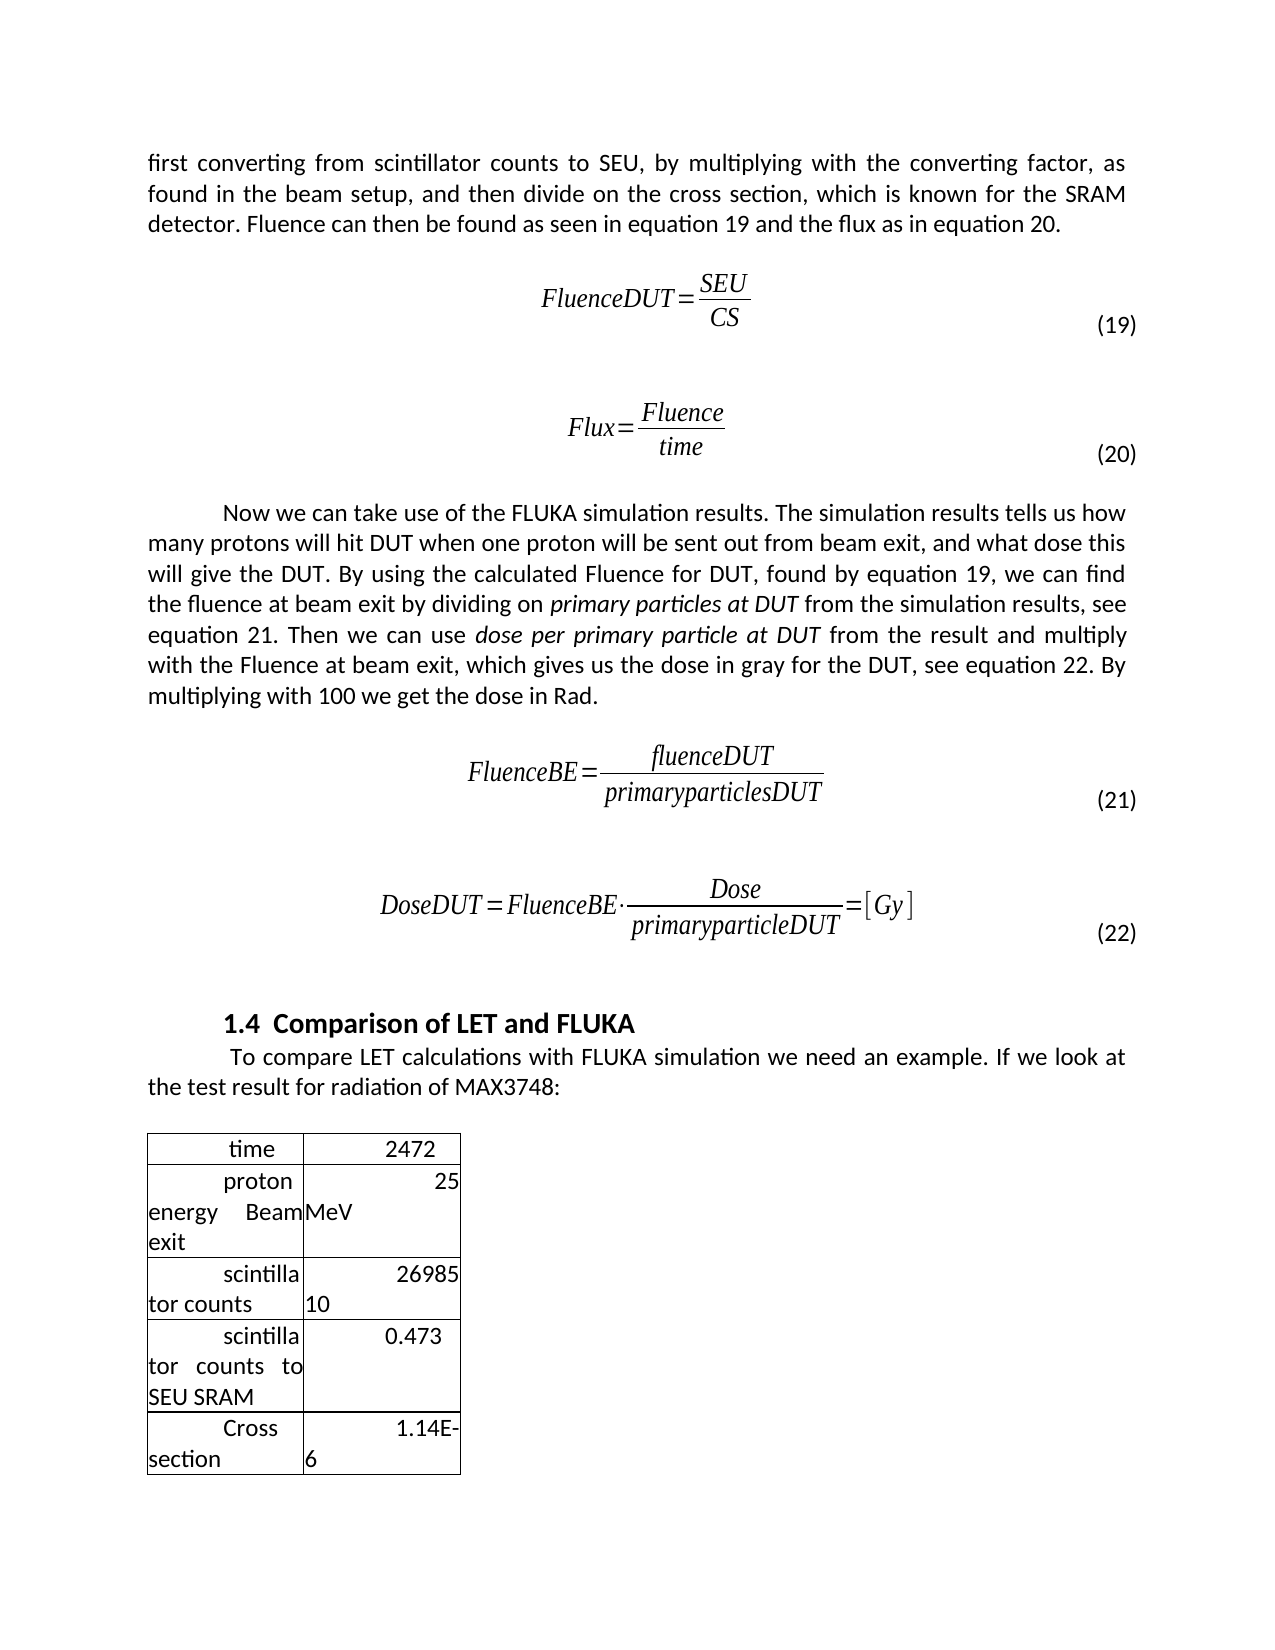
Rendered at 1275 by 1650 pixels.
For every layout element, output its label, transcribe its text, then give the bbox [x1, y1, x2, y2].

table_cell 0.473 [304, 1320, 460, 1411]
text (21) [148, 739, 1127, 815]
table_header 2472 [304, 1134, 460, 1164]
table_cell scintillator counts [148, 1258, 303, 1319]
table_header time [148, 1134, 303, 1164]
subtitle 1.4 Comparison of LET and FLUKA [148, 1005, 1127, 1041]
table_cell Cross section [148, 1413, 303, 1473]
table_cell 1.14E-6 [304, 1413, 460, 1473]
text (19) [148, 268, 1127, 339]
table_cell proton energy Beam exit [148, 1165, 303, 1257]
text (22) [148, 872, 1127, 948]
table_cell scintillator counts to SEU SRAM [148, 1320, 303, 1411]
table_cell 2698510 [304, 1258, 460, 1319]
text (20) [148, 397, 1127, 468]
text Now we can take use of the FLUKA simulation results. The simulation results tells us how many protons will hit DUT when one proton will be sent out from beam exit, and what dose this will give the DUT. By using the calculated Fluence for DUT, found by equation 19, we can find the fluence at beam exit by dividing on primary particles at DUT from the simulation results, see equation 21. Then we can use dose per primary particle at DUT from the result and multiply with the Fluence at beam exit, which gives us the dose in gray for the DUT, see equation 22. By multiplying with 100 we get the dose in Rad. [148, 497, 1127, 711]
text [148, 148, 1127, 239]
table_cell 25 MeV [304, 1165, 460, 1257]
text To compare LET calculations with FLUKA simulation we need an example. If we look at the test result for radiation of MAX3748: [148, 1041, 1127, 1102]
